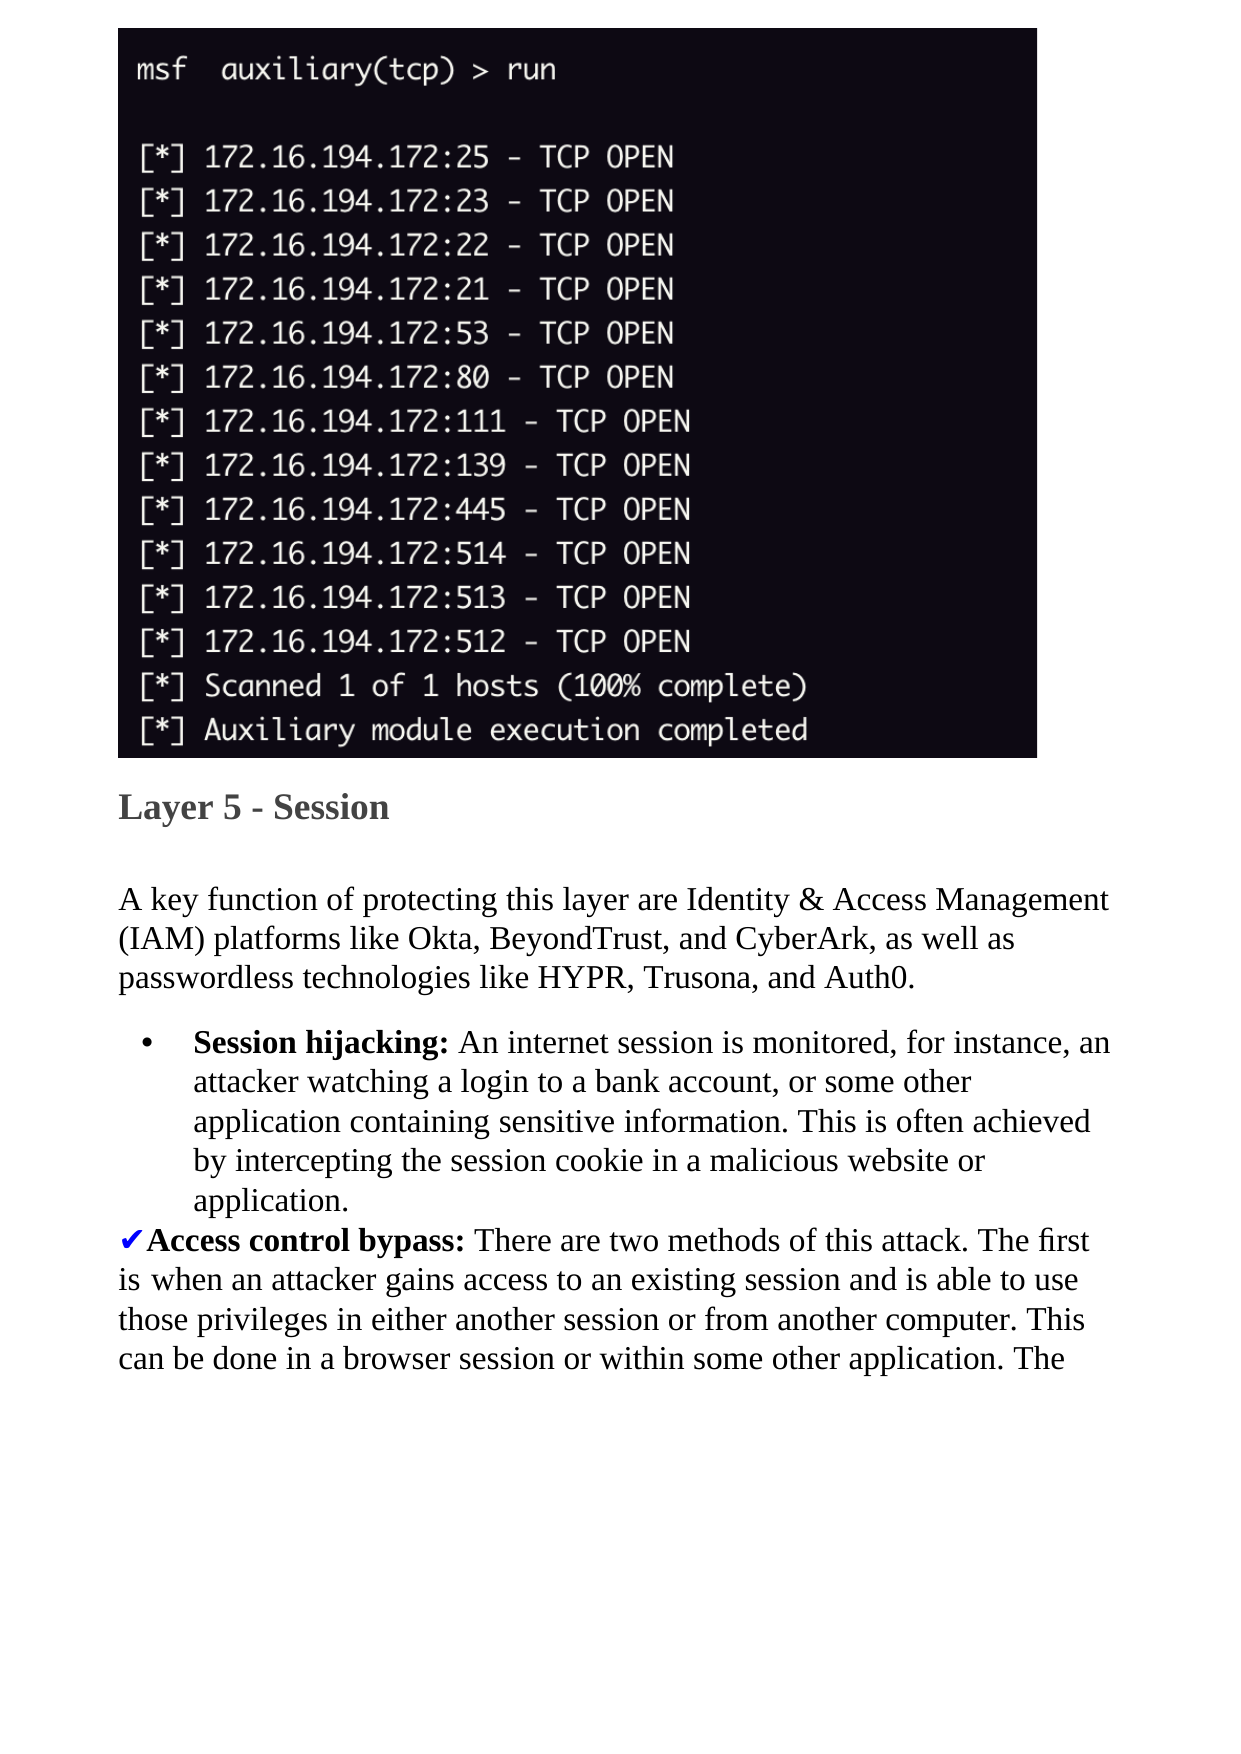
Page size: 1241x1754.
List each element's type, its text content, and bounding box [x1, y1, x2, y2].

list Session hijacking: An internet session is monitored, for instance, an attacker watching a login to a bank account, or some other application containing sensitive information. This is often achieved by intercepting the session cookie in a malicious website or application. [141, 1022, 1111, 1218]
text ✔Access control bypass: There are two methods of this attack. The ﬁrst is when an attacker gains access to an existing session and is able to use those privileges in either another session or from another computer. This can be done in a browser session or within some other application. The [118, 1219, 1117, 1377]
text A key function of protecting this layer are Identity & Access Management (IAM) platforms like Okta, BeyondTrust, and CyberArk, as well as passwordless technologies like HYPR, Trusona, and Auth0. [118, 879, 1118, 996]
picture [118, 28, 1038, 758]
subtitle Layer 5 - Session [118, 784, 1132, 827]
